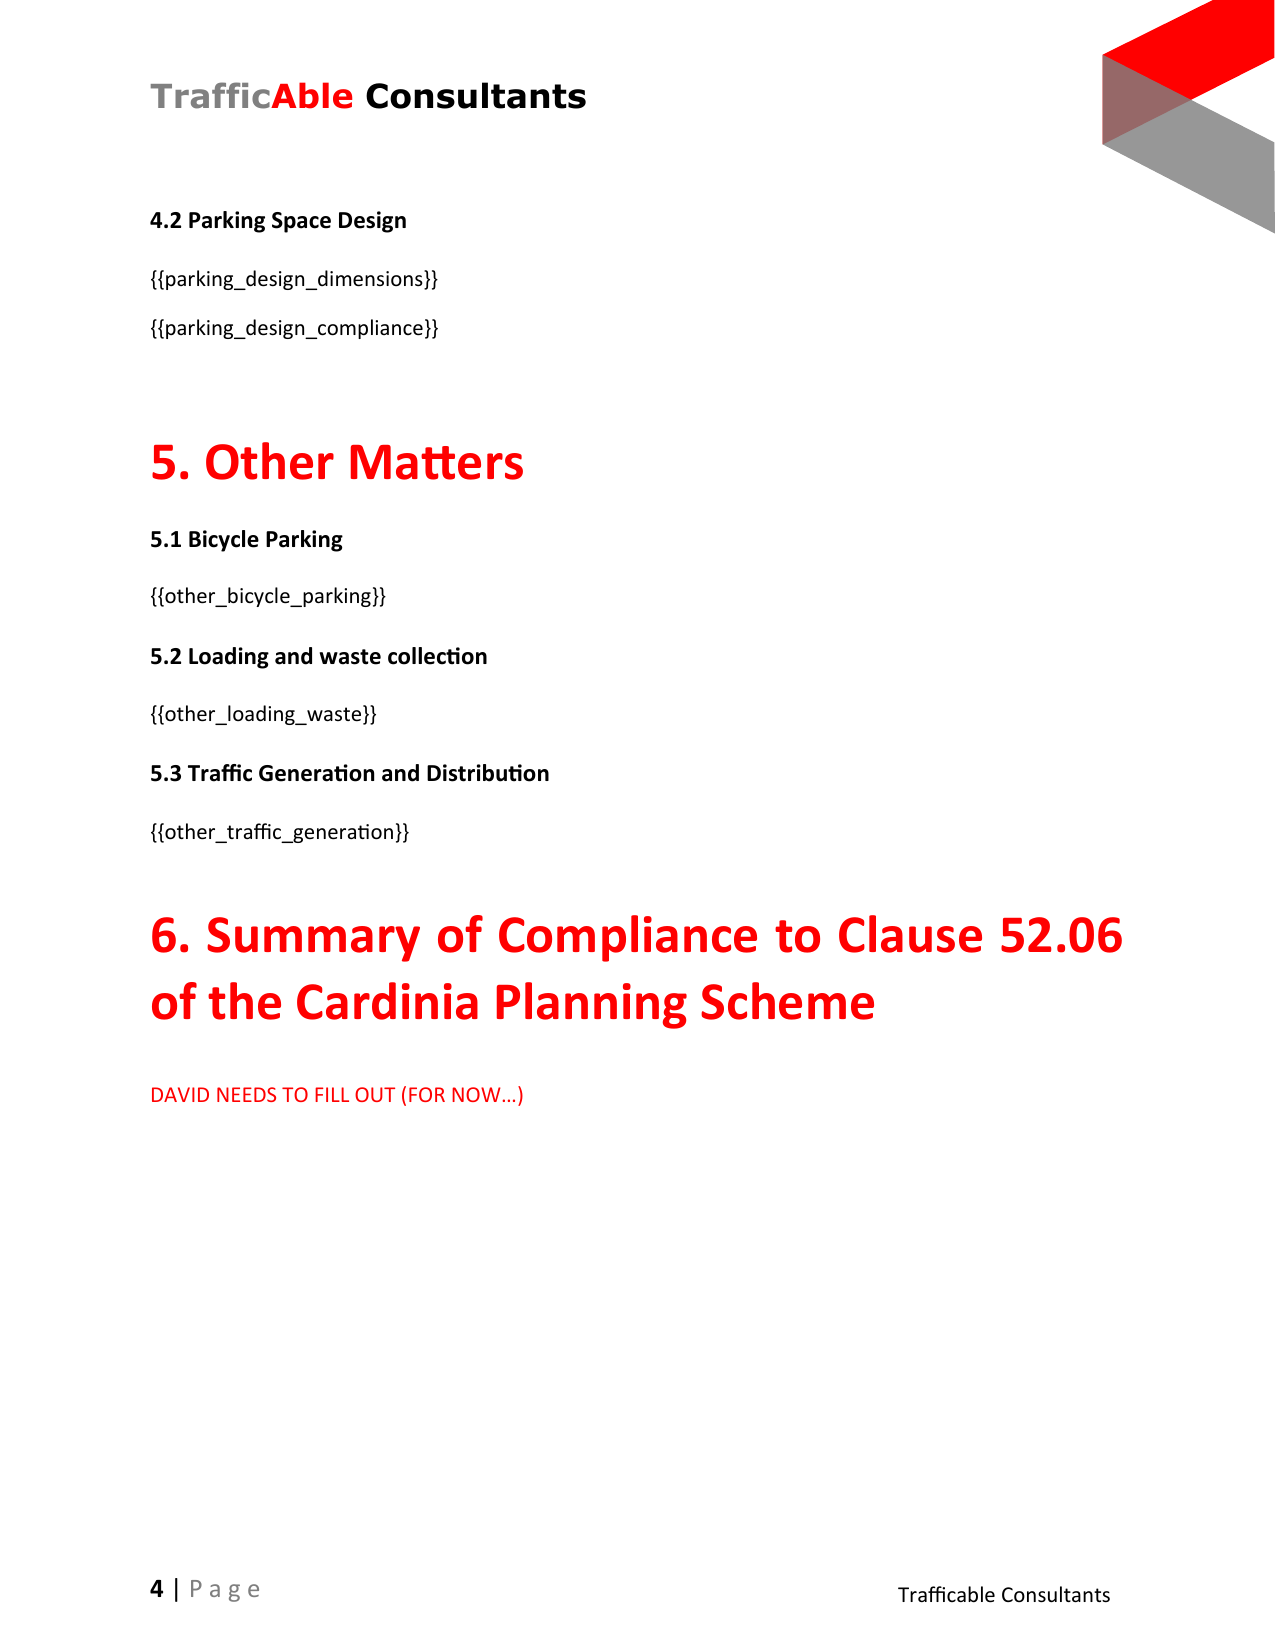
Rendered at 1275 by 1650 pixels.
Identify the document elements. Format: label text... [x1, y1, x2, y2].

subtitle 5.3 Traffic Generation and Distribution [150, 758, 1125, 788]
subtitle 5. Other Matters [150, 428, 1125, 494]
subtitle 5.2 Loading and waste collection [150, 641, 1125, 671]
text {{parking_design_dimensions}} [150, 264, 1125, 292]
subtitle {{other_bicycle_parking}} [150, 582, 1125, 610]
text {{parking_design_compliance}} [150, 313, 1125, 341]
subtitle {{other_loading_waste}} [150, 699, 1125, 727]
text DAVID NEEDS TO FILL OUT (FOR NOW…) [150, 1081, 1125, 1108]
subtitle 4.2 Parking Space Design [150, 204, 1125, 235]
subtitle 6. Summary of Compliance to Clause 52.06 of the Cardinia Planning Scheme [150, 901, 1125, 1034]
subtitle 5.1 Bicycle Parking [150, 523, 1125, 554]
text {{other_traffic_generation}} [150, 817, 1125, 845]
